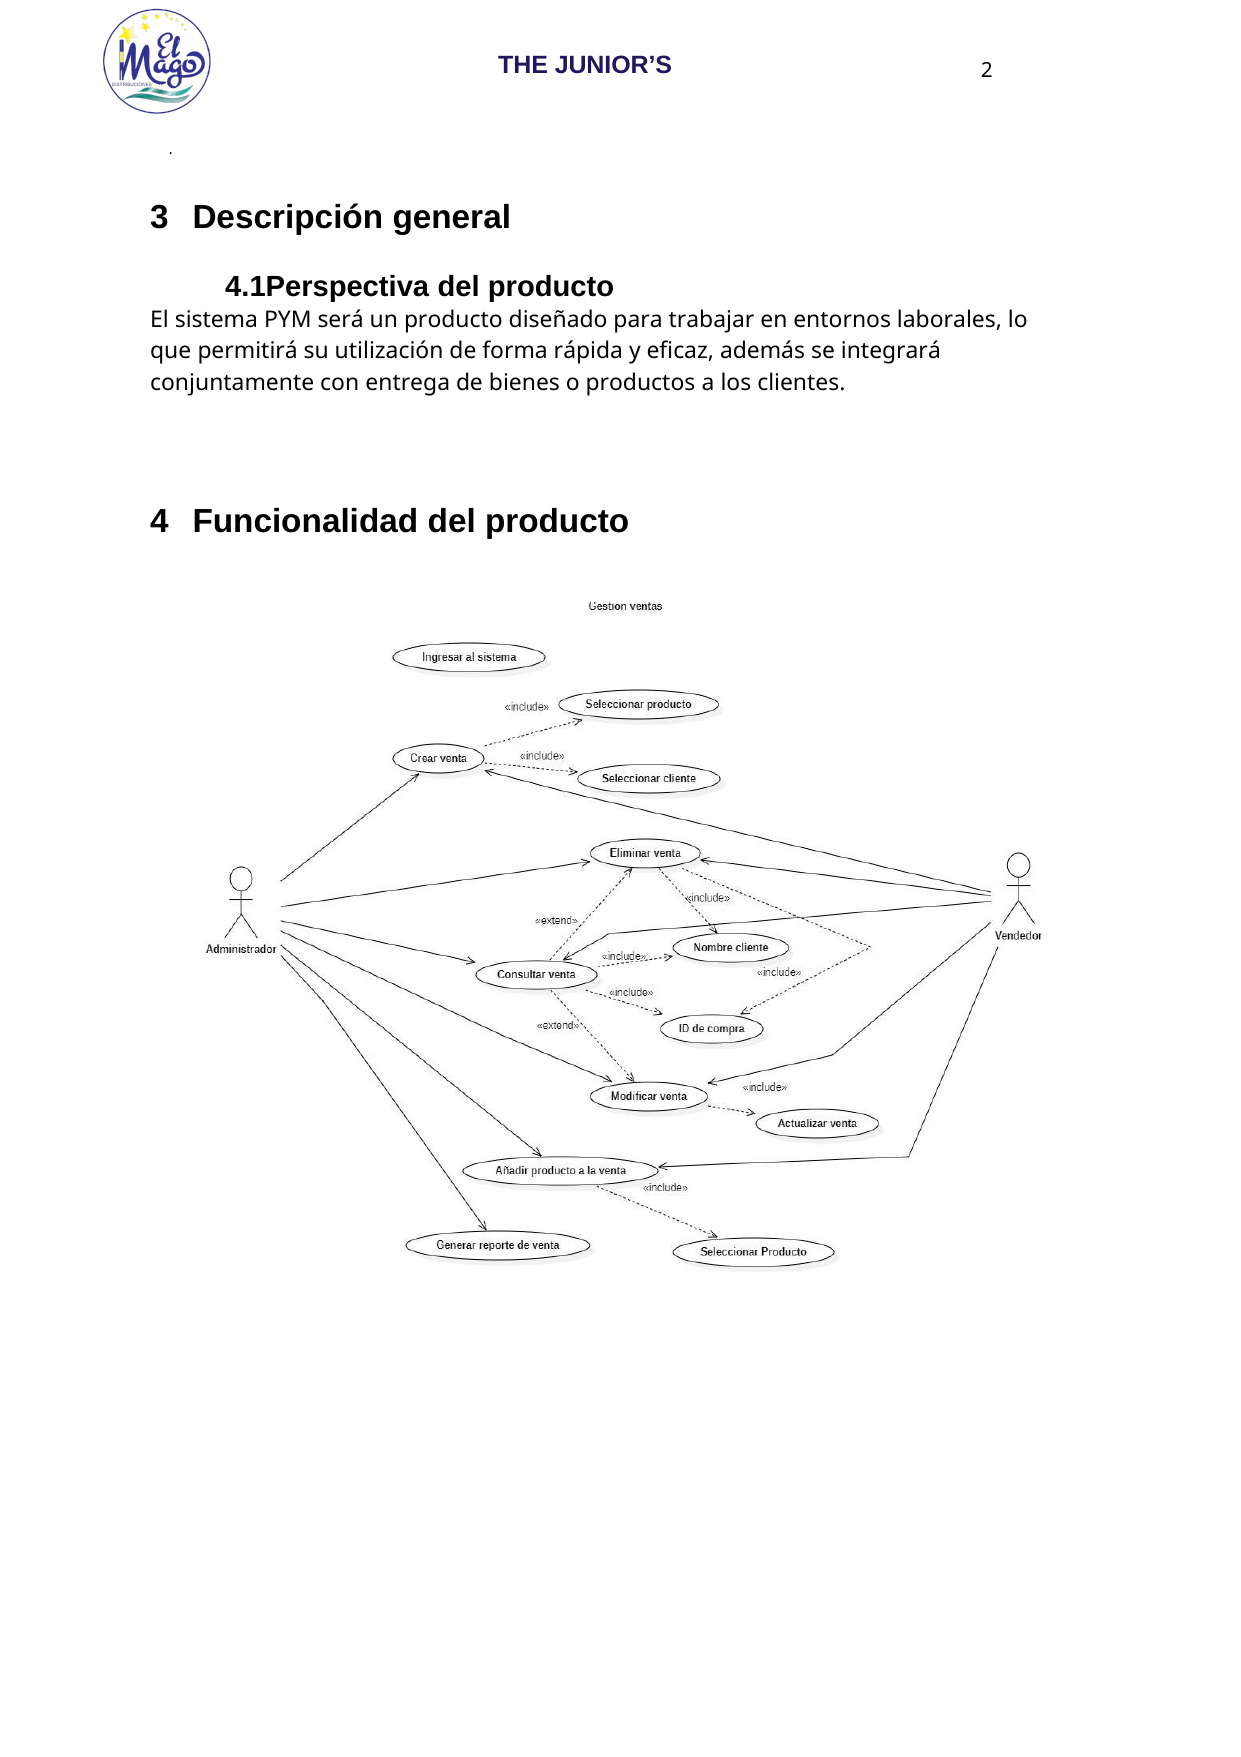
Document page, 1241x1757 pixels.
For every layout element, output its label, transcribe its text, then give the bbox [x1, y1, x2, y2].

picture [205, 602, 1042, 1272]
subtitle 4.1Perspectiva del producto [225, 269, 1234, 303]
subtitle Funcionalidad del producto [150, 501, 1234, 540]
picture [87, 3, 225, 115]
text El sistema PYM será un producto diseñado para trabajar en entornos laborales, lo que permitirá su utilización de forma rápida y eficaz, además se integrará conjuntamente con entrega de bienes o productos a los clientes. [150, 303, 1051, 397]
list Descripción general [150, 198, 1234, 236]
